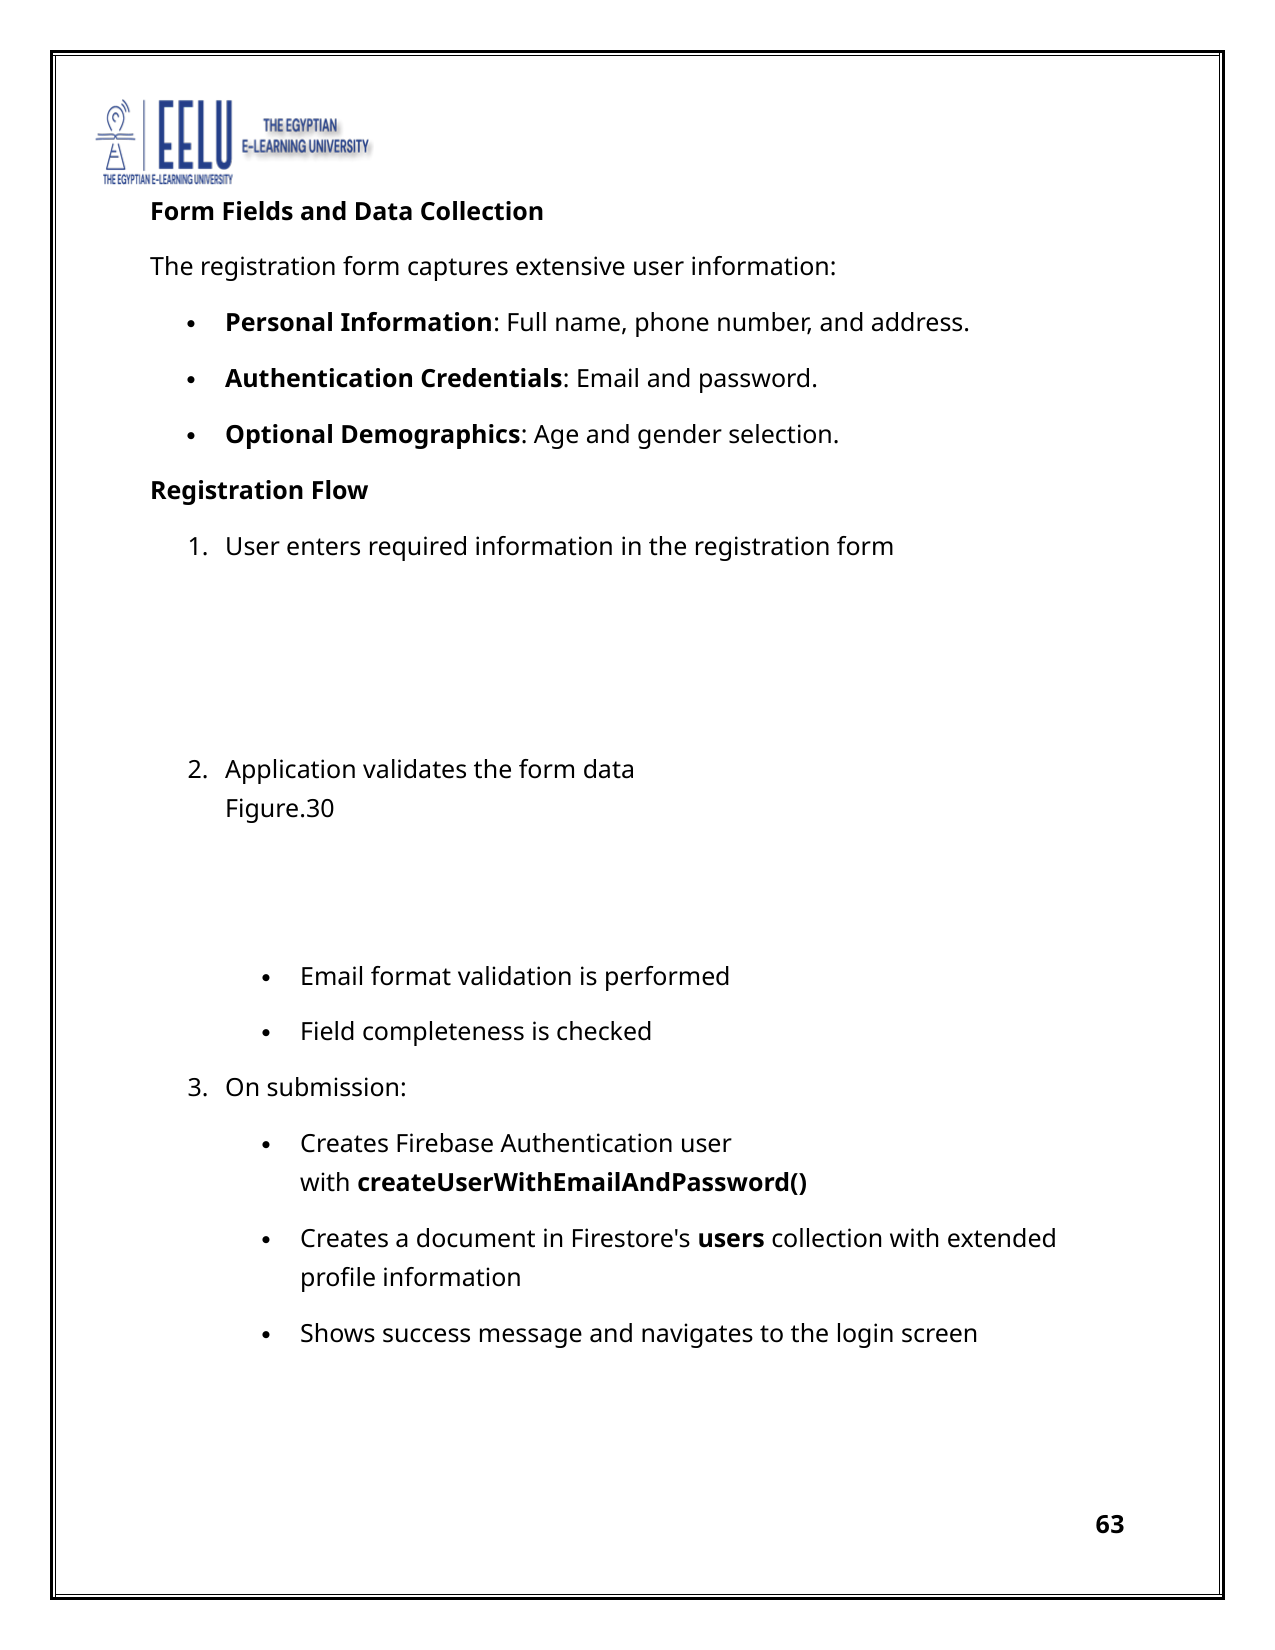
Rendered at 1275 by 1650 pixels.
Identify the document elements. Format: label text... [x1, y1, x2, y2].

list User enters required information in the registration form [187, 528, 1125, 562]
list Email format validation is performed [262, 958, 1125, 992]
list Optional Demographics: Age and gender selection. [187, 416, 1125, 451]
list Creates Firebase Authentication user with createUserWithEmailAndPassword() [262, 1126, 1125, 1199]
list Shows success message and navigates to the login screen [262, 1316, 1125, 1350]
list Authentication Credentials: Email and password. [187, 361, 1125, 395]
picture [80, 75, 374, 188]
list Personal Information: Full name, phone number, and address. [187, 305, 1125, 339]
list Field completeness is checked [262, 1014, 1125, 1048]
list Application validates the form data Figure.30 [187, 751, 1125, 825]
text Registration Flow [150, 472, 1125, 506]
text Form Fields and Data Collection [150, 150, 1125, 227]
text The registration form captures extensive user information: [150, 249, 1125, 283]
list On submission: [187, 1070, 1125, 1104]
list Creates a document in Firestore's users collection with extended profile information [262, 1221, 1125, 1294]
